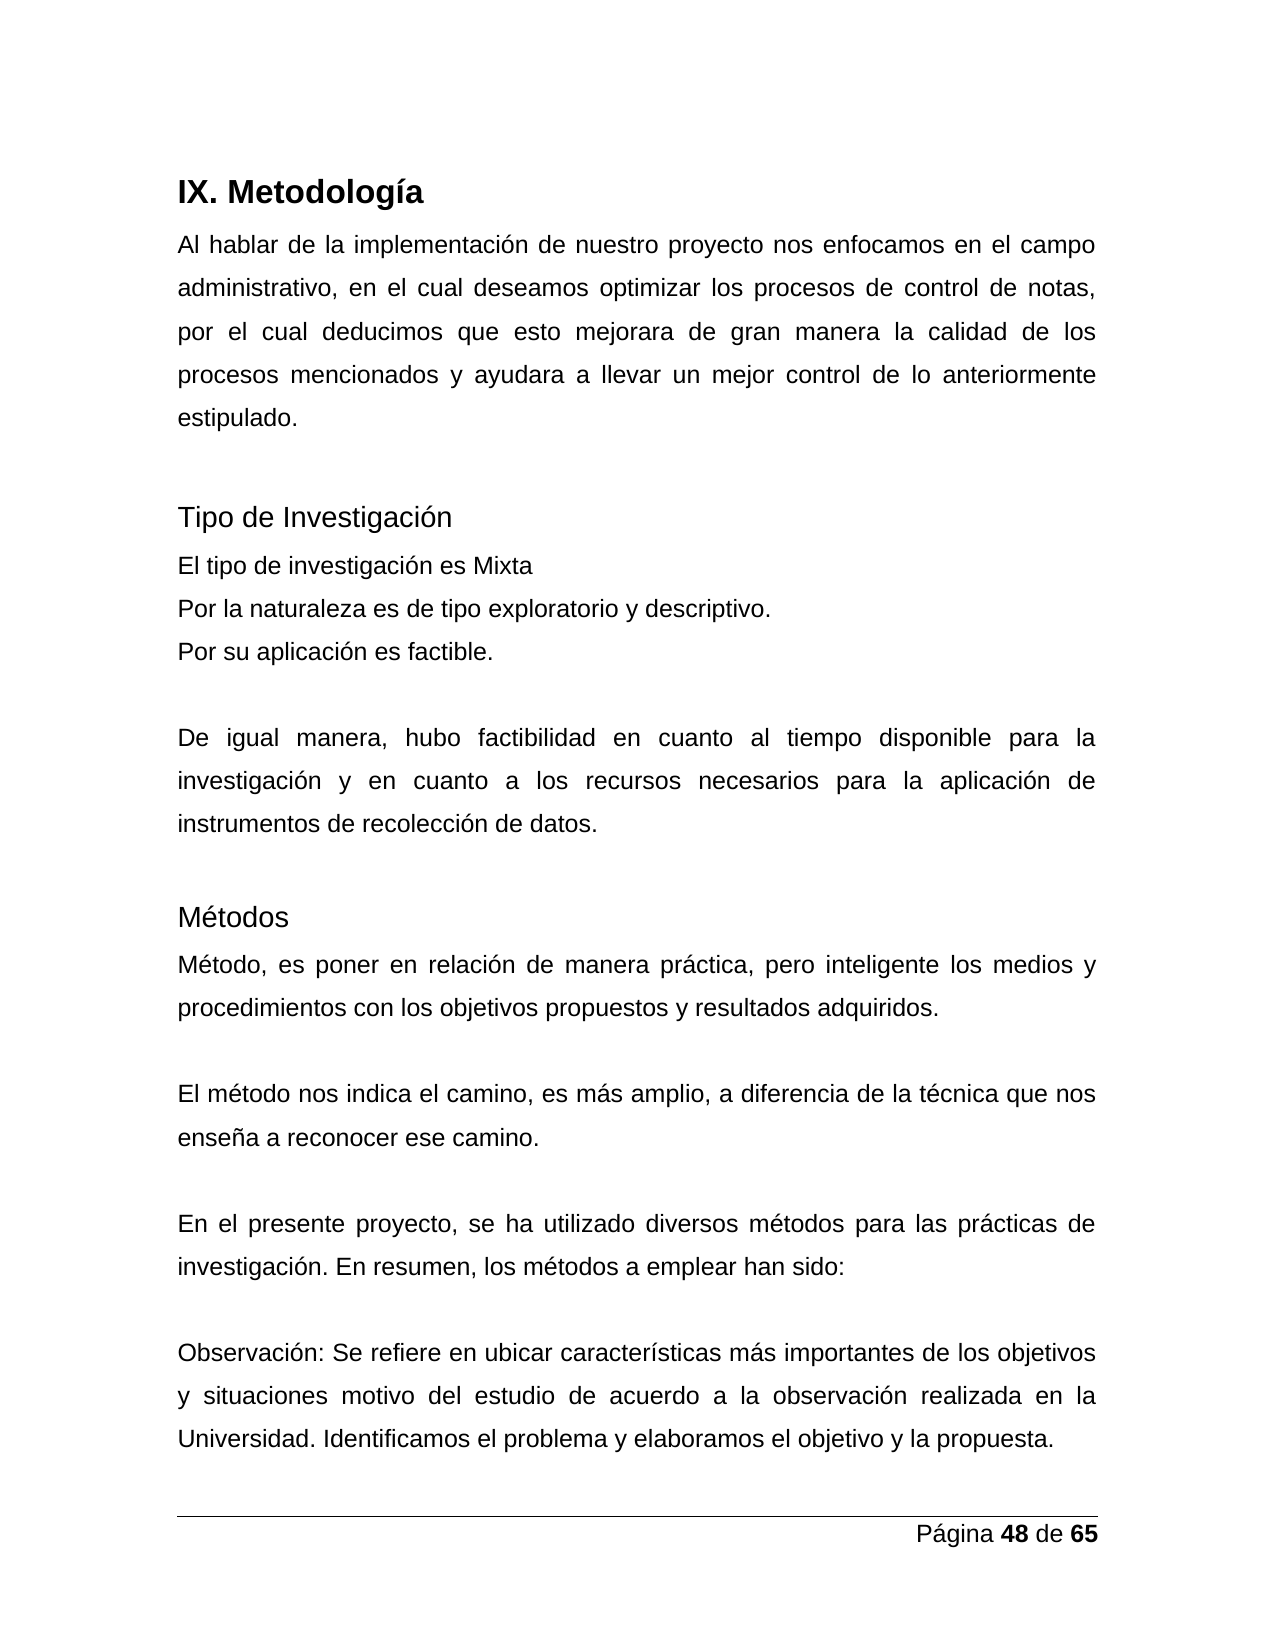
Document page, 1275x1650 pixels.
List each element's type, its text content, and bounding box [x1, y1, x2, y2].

text Por la naturaleza es de tipo exploratorio y descriptivo. [177, 594, 1098, 622]
subtitle IX. Metodología [177, 173, 1098, 211]
subtitle Métodos [177, 900, 1098, 933]
text El tipo de investigación es Mixta [177, 551, 1098, 579]
text Al hablar de la implementación de nuestro proyecto nos enfocamos en el campo administrativo, en el cual deseamos optimizar los procesos de control de notas, por el cual deducimos que esto mejorara de gran manera la calidad de los procesos mencionados y ayudara a llevar un mejor control de lo anteriormente estipulado. [177, 230, 1098, 431]
subtitle Tipo de Investigación [177, 500, 1098, 534]
text Por su aplicación es factible. [177, 637, 1098, 666]
text El método nos indica el camino, es más amplio, a diferencia de la técnica que nos enseña a reconocer ese camino. [177, 1079, 1098, 1151]
text Observación: Se refiere en ubicar características más importantes de los objetivos y situaciones motivo del estudio de acuerdo a la observación realizada en la Universidad. Identificamos el problema y elaboramos el objetivo y la propuesta. [177, 1338, 1098, 1453]
text De igual manera, hubo factibilidad en cuanto al tiempo disponible para la investigación y en cuanto a los recursos necesarios para la aplicación de instrumentos de recolección de datos. [177, 723, 1098, 838]
text Método, es poner en relación de manera práctica, pero inteligente los medios y procedimientos con los objetivos propuestos y resultados adquiridos. [177, 950, 1098, 1022]
text En el presente proyecto, se ha utilizado diversos métodos para las prácticas de investigación. En resumen, los métodos a emplear han sido: [177, 1209, 1098, 1281]
